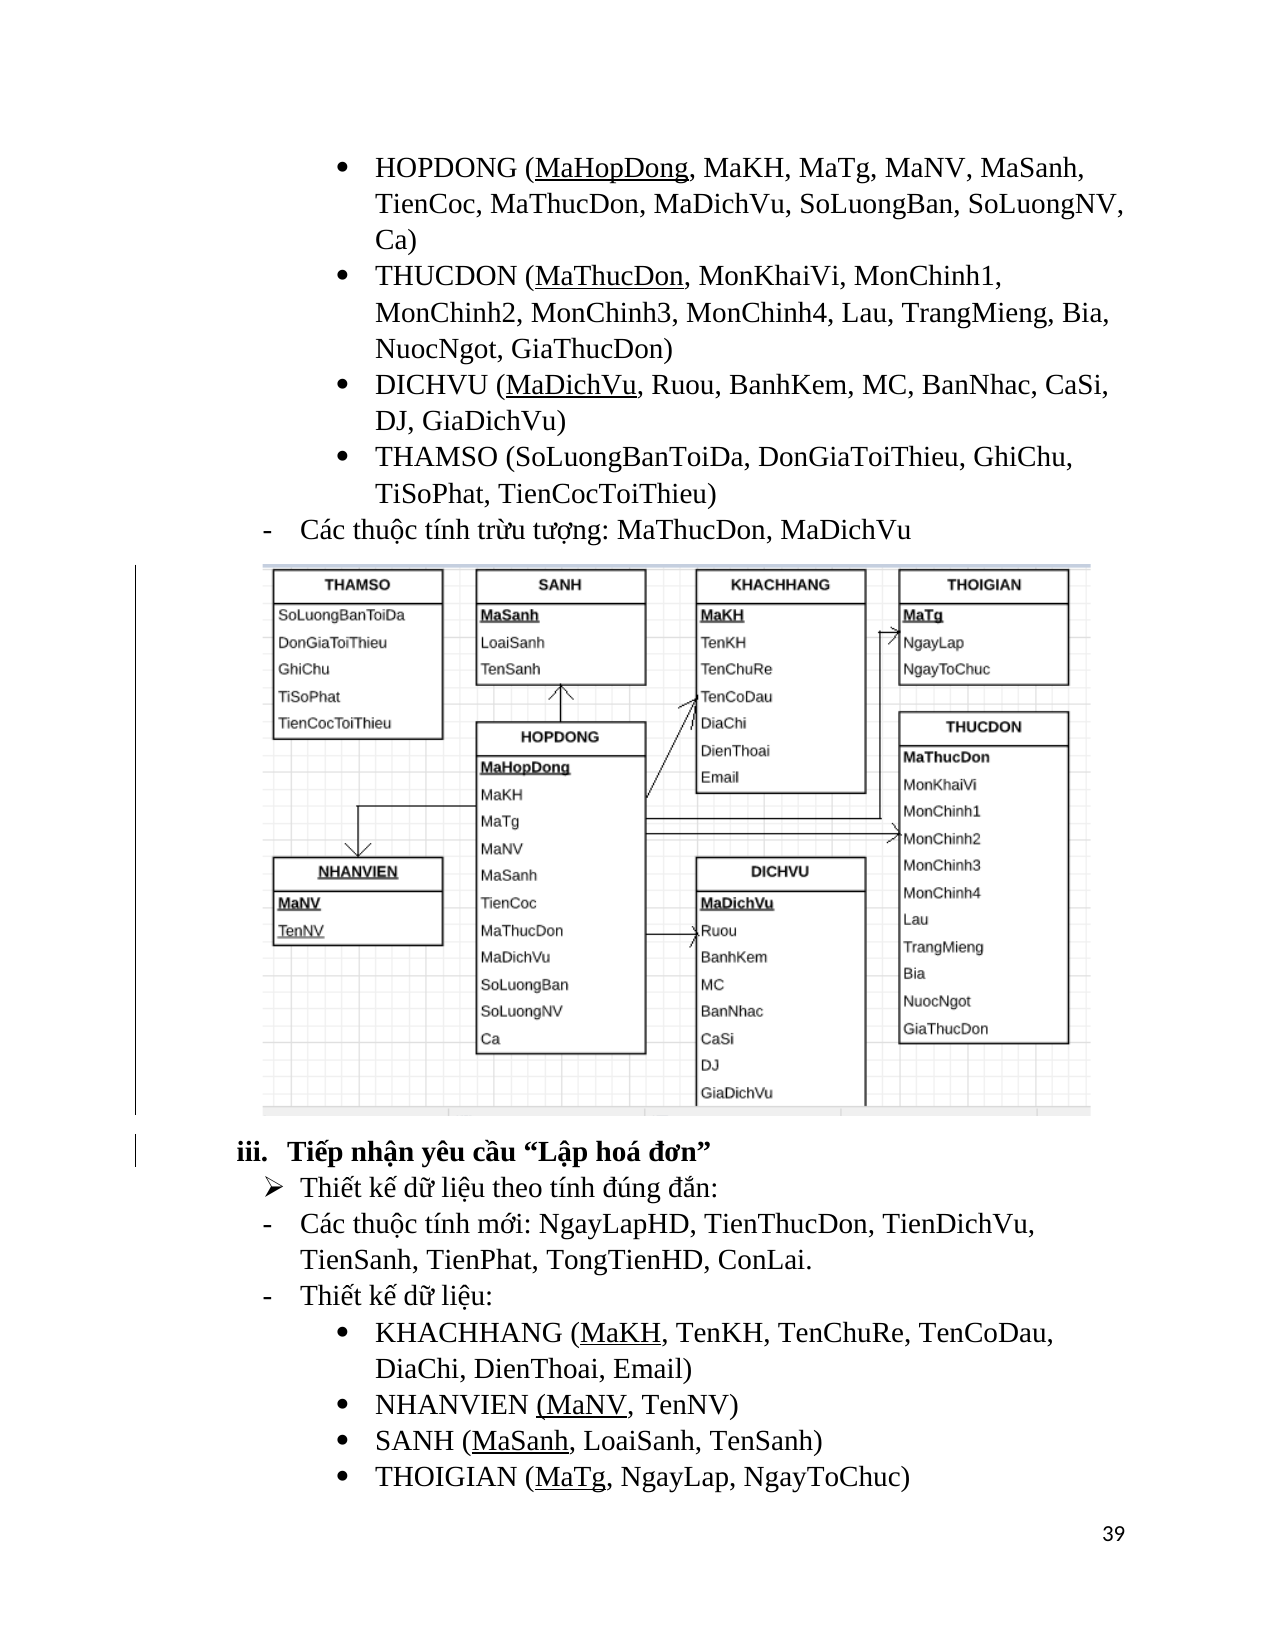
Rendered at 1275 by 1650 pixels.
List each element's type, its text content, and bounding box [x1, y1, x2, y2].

list Các thuộc tính mới: NgayLapHD, TienThucDon, TienDichVu, TienSanh, TienPhat, TongTienHD, ConLai. [262, 1206, 1125, 1276]
list HOPDONG (MaHopDong, MaKH, MaTg, MaNV, MaSanh, TienCoc, MaThucDon, MaDichVu, SoLuongBan, SoLuongNV, Ca) [337, 150, 1125, 256]
list THOIGIAN (MaTg, NgayLap, NgayToChuc) [337, 1459, 1125, 1493]
list Tiếp nhận yêu cầu “Lập hoá đơn” [268, 1134, 1125, 1167]
list KHACHHANG (MaKH, TenKH, TenChuRe, TenCoDau, DiaChi, DienThoai, Email) [337, 1315, 1125, 1384]
picture [262, 564, 1091, 1116]
list Thiết kế dữ liệu: [262, 1278, 1125, 1312]
list Các thuộc tính trừu tượng: MaThucDon, MaDichVu [262, 512, 1125, 545]
list Thiết kế dữ liệu theo tính đúng đắn: [262, 1170, 1125, 1204]
list SANH (MaSanh, LoaiSanh, TenSanh) [337, 1423, 1125, 1457]
list DICHVU (MaDichVu, Ruou, BanhKem, MC, BanNhac, CaSi, DJ, GiaDichVu) [337, 367, 1125, 437]
list THAMSO (SoLuongBanToiDa, DonGiaToiThieu, GhiChu, TiSoPhat, TienCocToiThieu) [337, 439, 1125, 509]
list NHANVIEN (MaNV, TenNV) [337, 1387, 1125, 1421]
list THUCDON (MaThucDon, MonKhaiVi, MonChinh1, MonChinh2, MonChinh3, MonChinh4, Lau, TrangMieng, Bia, NuocNgot, GiaThucDon) [337, 258, 1125, 364]
